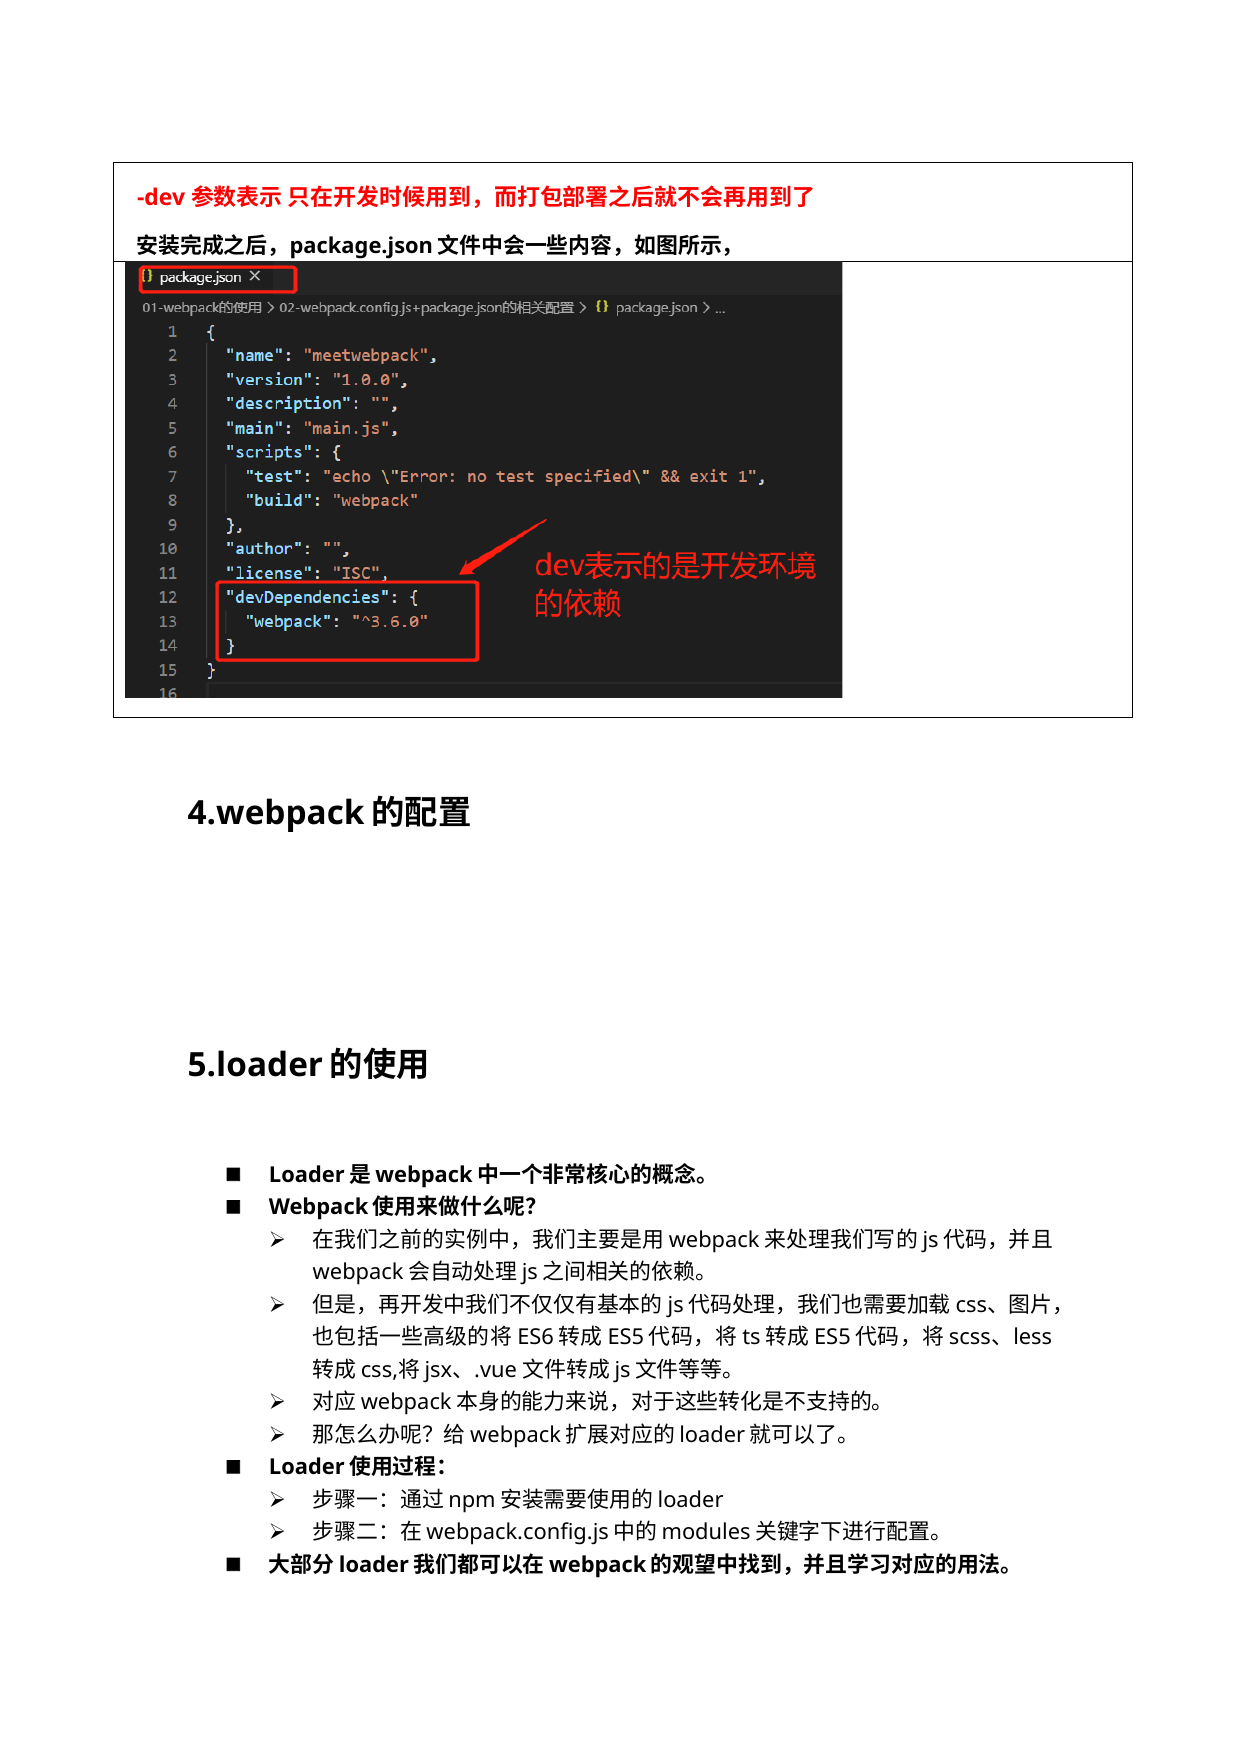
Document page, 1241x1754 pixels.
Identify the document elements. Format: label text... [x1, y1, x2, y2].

subtitle 4.webpack的配置 [187, 777, 1053, 842]
list 步骤二：在webpack.config.js中的modules关键字下进行配置。 [269, 1514, 1053, 1547]
list 大部分loader我们都可以在webpack的观望中找到，并且学习对应的用法。 [225, 1547, 1053, 1579]
list 步骤一：通过npm安装需要使用的loader [269, 1482, 1053, 1514]
list Loader是webpack中一个非常核心的概念。 [225, 1157, 1053, 1189]
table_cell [114, 163, 1132, 261]
list Webpack使用来做什么呢？ [225, 1189, 1053, 1222]
list 但是，再开发中我们不仅仅有基本的js代码处理，我们也需要加载css、图片，也包括一些高级的将ES6转成ES5代码，将ts转成ES5代码，将scss、less转成css,将jsx、.vue 文件转成js文件等等。 [269, 1287, 1053, 1384]
list 那怎么办呢？给webpack扩展对应的loader就可以了。 [269, 1417, 1053, 1449]
table_cell [114, 262, 1132, 717]
list 对应webpack本身的能力来说，对于这些转化是不支持的。 [269, 1384, 1053, 1417]
subtitle 5.loader的使用 [187, 1029, 1053, 1094]
list Loader使用过程： [225, 1449, 1053, 1482]
picture [125, 261, 843, 698]
list 在我们之前的实例中，我们主要是用webpack来处理我们写的js代码，并且webpack会自动处理js之间相关的依赖。 [269, 1222, 1053, 1287]
